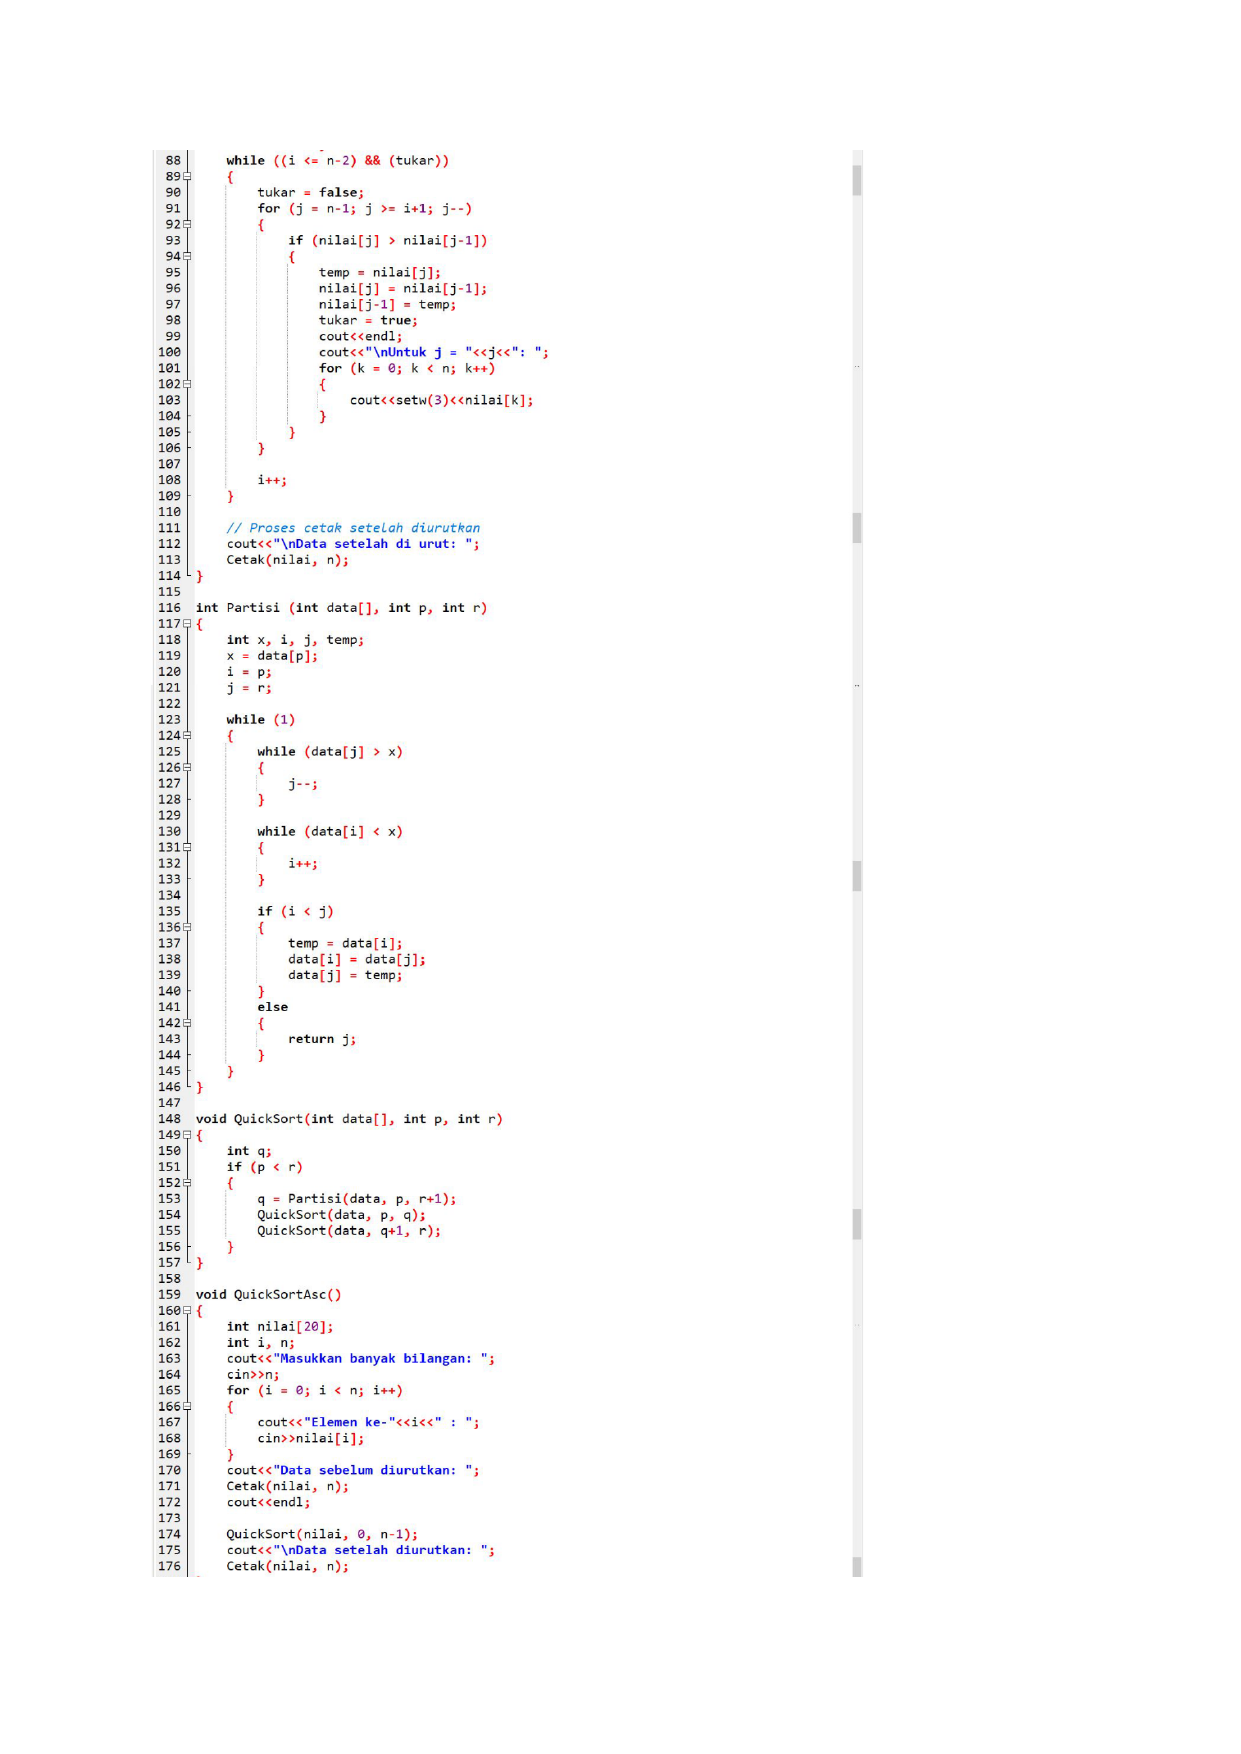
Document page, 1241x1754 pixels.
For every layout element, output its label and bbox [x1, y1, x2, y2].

picture [150, 150, 864, 1577]
